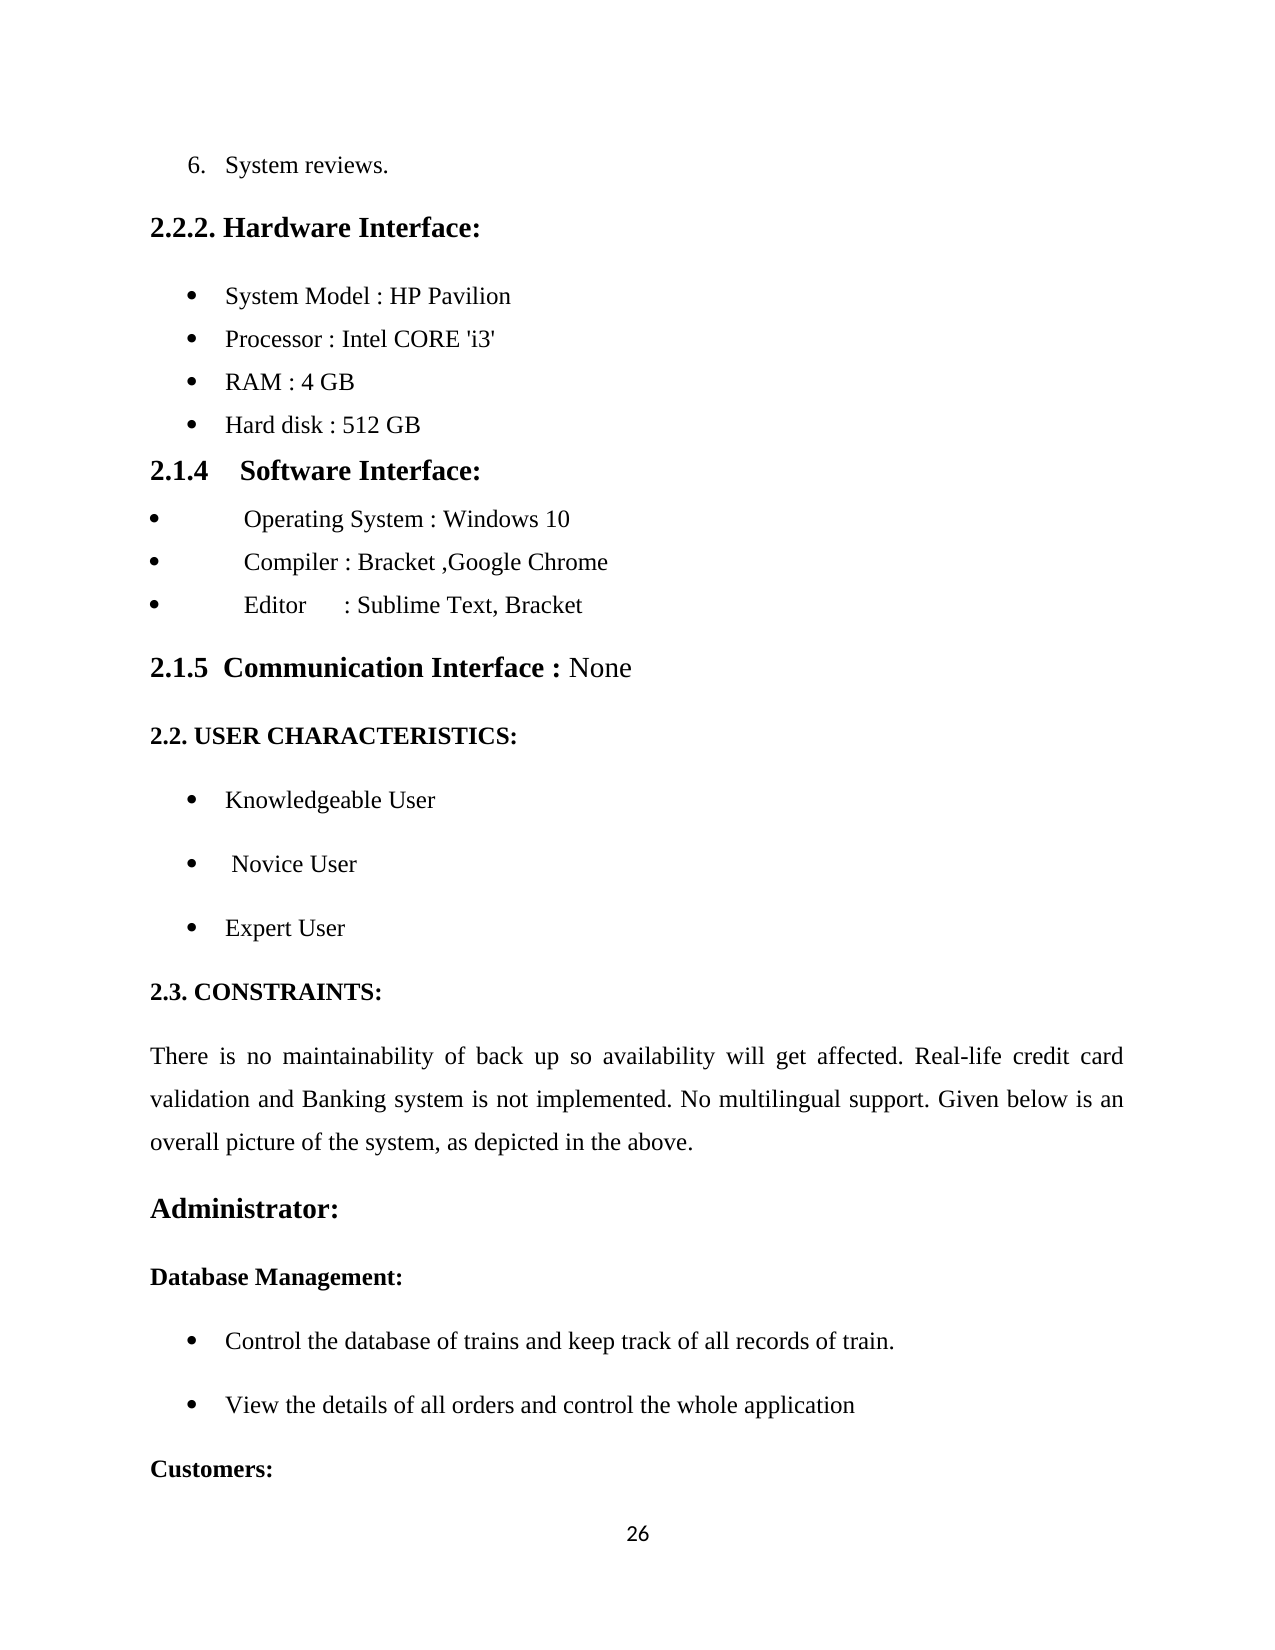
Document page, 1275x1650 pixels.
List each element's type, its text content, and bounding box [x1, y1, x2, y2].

list View the details of all orders and control the whole application [187, 1390, 1125, 1419]
list Compiler : Bracket ,Google Chrome [150, 547, 1125, 576]
list Hard disk : 512 GB [187, 410, 1125, 439]
text Customers: [150, 1454, 1125, 1483]
list Novice User [187, 849, 1125, 878]
list RAM : 4 GB [187, 367, 1125, 396]
text 2.2.2. Hardware Interface: [150, 210, 1125, 243]
list System Model : HP Pavilion [187, 281, 1125, 310]
text 2.2. USER CHARACTERISTICS: [150, 721, 1125, 750]
list Knowledgeable User [187, 785, 1125, 814]
list Control the database of trains and keep track of all records of train. [187, 1326, 1125, 1355]
list Software Interface: [150, 453, 1125, 487]
text There is no maintainability of back up so availability will get affected. Real-life credit card validation and Banking system is not implemented. No multilingual support. Given below is an overall picture of the system, as depicted in the above. [150, 1041, 1125, 1156]
list Operating System : Windows 10 [150, 504, 1125, 532]
text Administrator: [150, 1191, 1125, 1224]
text 2.1.5 Communication Interface : None [150, 650, 1125, 683]
list Editor : Sublime Text, Bracket [150, 590, 1125, 619]
list Processor : Intel CORE 'i3' [187, 324, 1125, 353]
text 2.3. CONSTRAINTS: [150, 977, 1125, 1006]
list Expert User [187, 913, 1125, 942]
list System reviews. [187, 150, 1125, 179]
text Database Management: [150, 1262, 1125, 1291]
